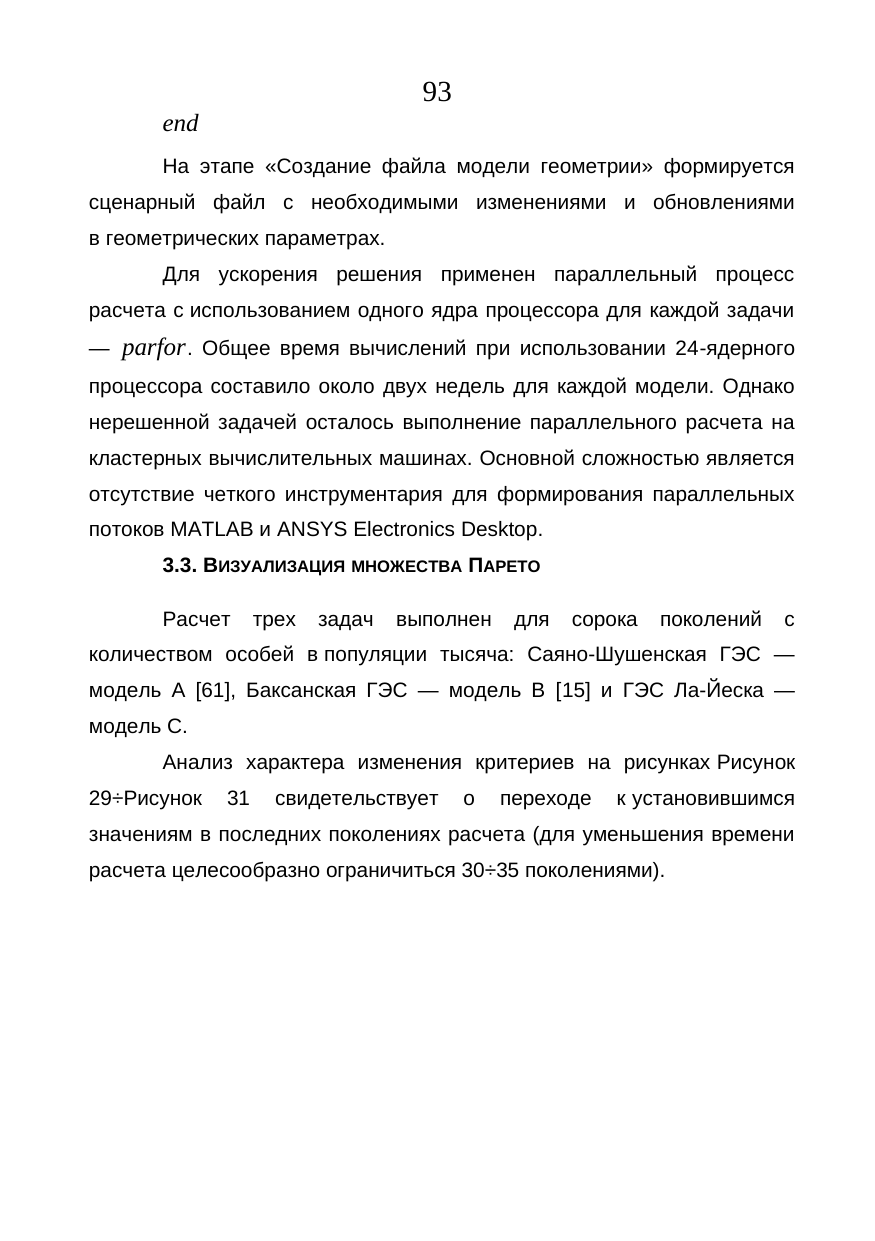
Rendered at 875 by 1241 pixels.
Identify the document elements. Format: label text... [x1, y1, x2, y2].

text Для ускорения решения применен параллельный процесс расчета с использованием одного ядра процессора для каждой задачи — . Общее время вычислений при использовании 24-ядерного процессора составило около двух недель для каждой модели. Однако нерешенной задачей осталось выполнение параллельного расчета на кластерных вычислительных машинах. Основной сложностью является отсутствие четкого инструментария для формирования параллельных потоков MATLAB и ANSYS Electronics Desktop. [89, 262, 795, 541]
text На этапе «Создание файла модели геометрии» формируется сценарный файл с необходимыми изменениями и обновлениями в геометрических параметрах. [89, 154, 795, 250]
text Расчет трех задач выполнен для сорока поколений с количеством особей в популяции тысяча: Саяно-Шушенская ГЭС — модель A [61], Баксанская ГЭС — модель B [15] и ГЭС Ла-Йеска — модель C. [89, 606, 795, 738]
subtitle 3.3. Визуализация множества Парето [162, 553, 662, 577]
text Анализ характера изменения критериев на рисунках 29÷31 свидетельствует о переходе к установившимся значениям в последних поколениях расчета (для уменьшения времени расчета целесообразно ограничиться 30÷35 поколениями). [89, 750, 795, 882]
